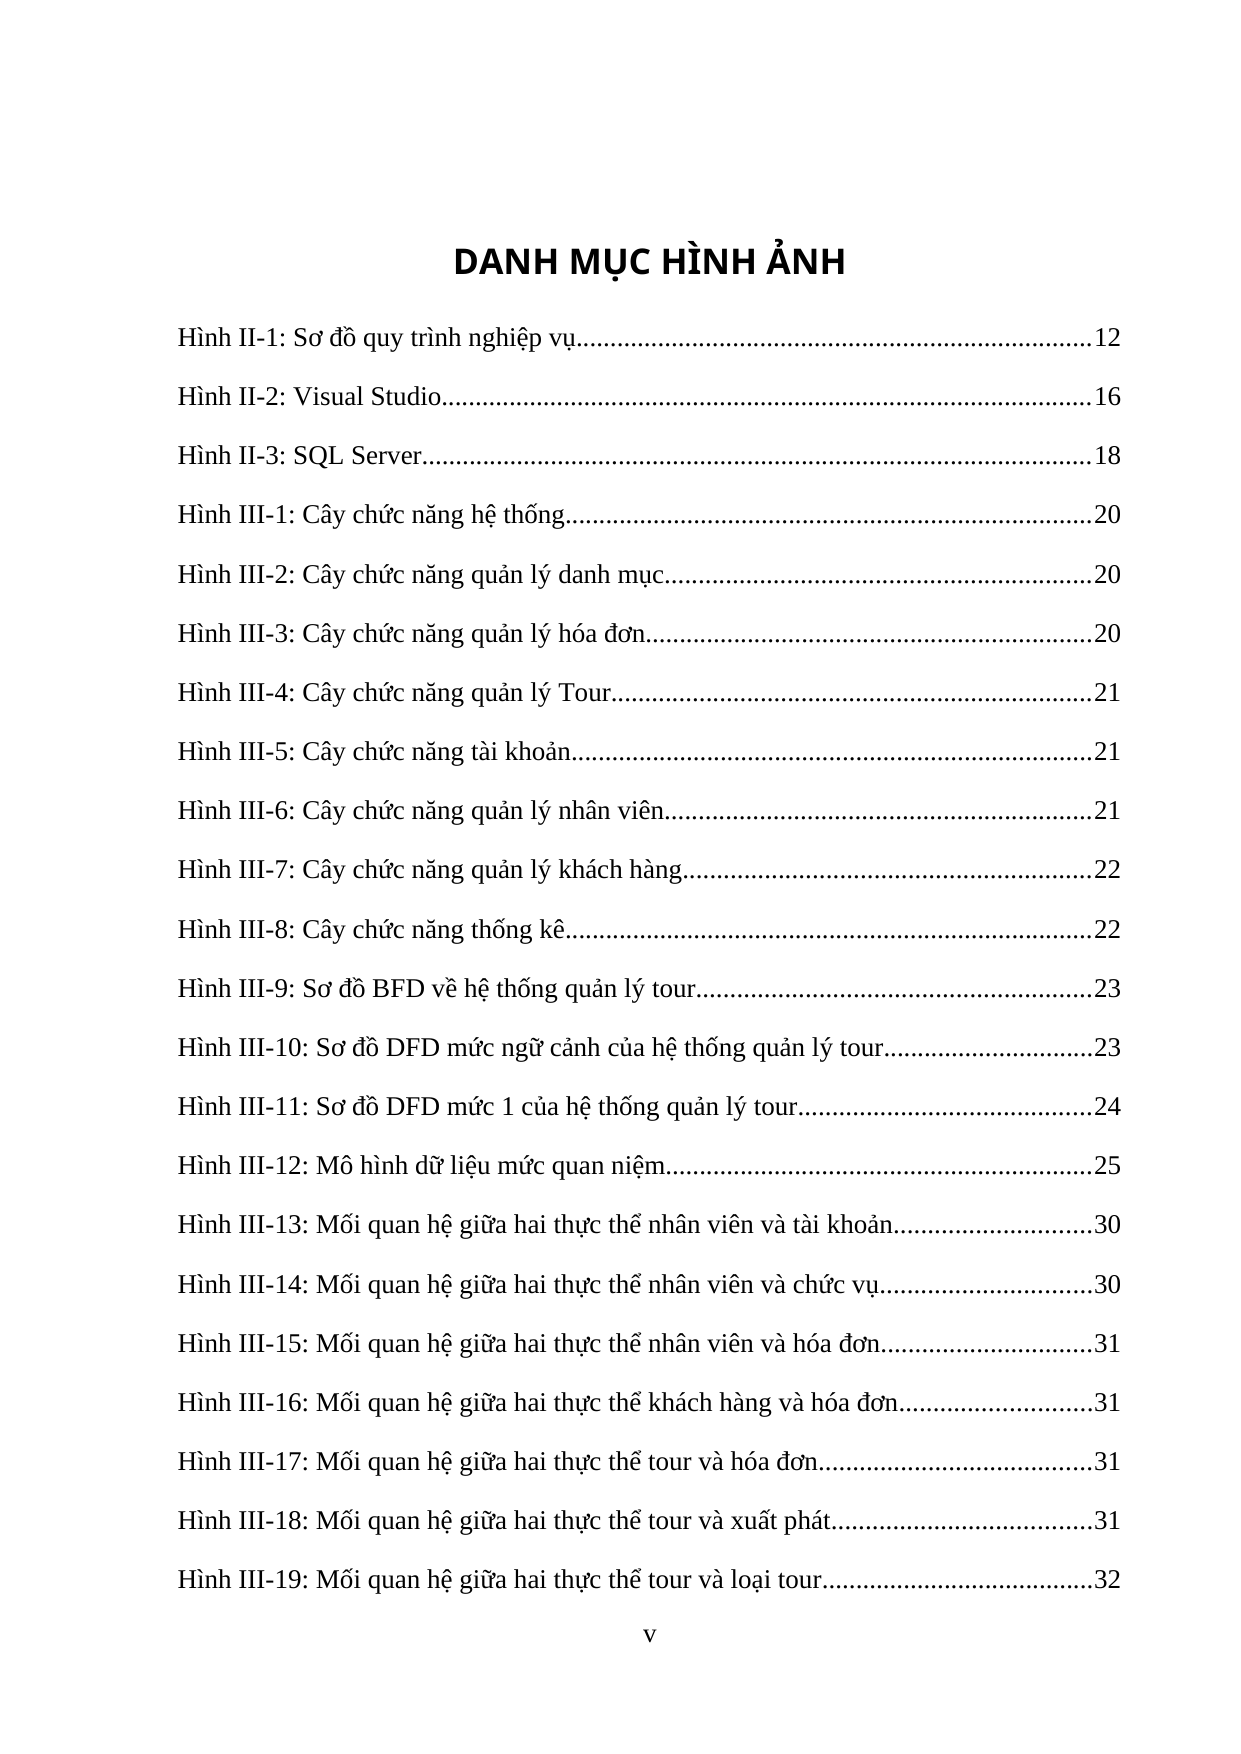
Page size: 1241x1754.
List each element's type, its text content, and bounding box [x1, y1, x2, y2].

text Hình II-3: SQL Server 18 [177, 439, 1122, 471]
text Hình II-1: Sơ đồ quy trình nghiệp vụ 12 [177, 321, 1122, 352]
text Hình III-8: Cây chức năng thống kê 22 [177, 913, 1122, 944]
text Hình III-9: Sơ đồ BFD về hệ thống quản lý tour 23 [177, 972, 1122, 1003]
text Hình II-2: Visual Studio 16 [177, 380, 1122, 411]
text Hình III-15: Mối quan hệ giữa hai thực thể nhân viên và hóa đơn 31 [177, 1327, 1122, 1358]
text Hình III-5: Cây chức năng tài khoản 21 [177, 735, 1122, 766]
text Hình III-17: Mối quan hệ giữa hai thực thể tour và hóa đơn 31 [177, 1445, 1122, 1476]
text Hình III-3: Cây chức năng quản lý hóa đơn 20 [177, 617, 1122, 648]
text Hình III-2: Cây chức năng quản lý danh mục 20 [177, 558, 1122, 589]
text Hình III-1: Cây chức năng hệ thống 20 [177, 499, 1122, 530]
text Hình III-6: Cây chức năng quản lý nhân viên 21 [177, 794, 1122, 826]
text Hình III-16: Mối quan hệ giữa hai thực thể khách hàng và hóa đơn 31 [177, 1386, 1122, 1417]
text Hình III-7: Cây chức năng quản lý khách hàng 22 [177, 854, 1122, 885]
text Hình III-18: Mối quan hệ giữa hai thực thể tour và xuất phát 31 [177, 1504, 1122, 1536]
text Hình III-19: Mối quan hệ giữa hai thực thể tour và loại tour 32 [177, 1564, 1122, 1595]
text Hình III-12: Mô hình dữ liệu mức quan niệm 25 [177, 1149, 1122, 1181]
text Hình III-14: Mối quan hệ giữa hai thực thể nhân viên và chức vụ 30 [177, 1268, 1122, 1299]
text Hình III-11: Sơ đồ DFD mức 1 của hệ thống quản lý tour 24 [177, 1090, 1122, 1121]
text Hình III-4: Cây chức năng quản lý Tour 21 [177, 676, 1122, 707]
text Hình III-13: Mối quan hệ giữa hai thực thể nhân viên và tài khoản 30 [177, 1209, 1122, 1240]
text DANH MỤC HÌNH ẢNH [177, 236, 1122, 284]
text Hình III-10: Sơ đồ DFD mức ngữ cảnh của hệ thống quản lý tour 23 [177, 1031, 1122, 1062]
